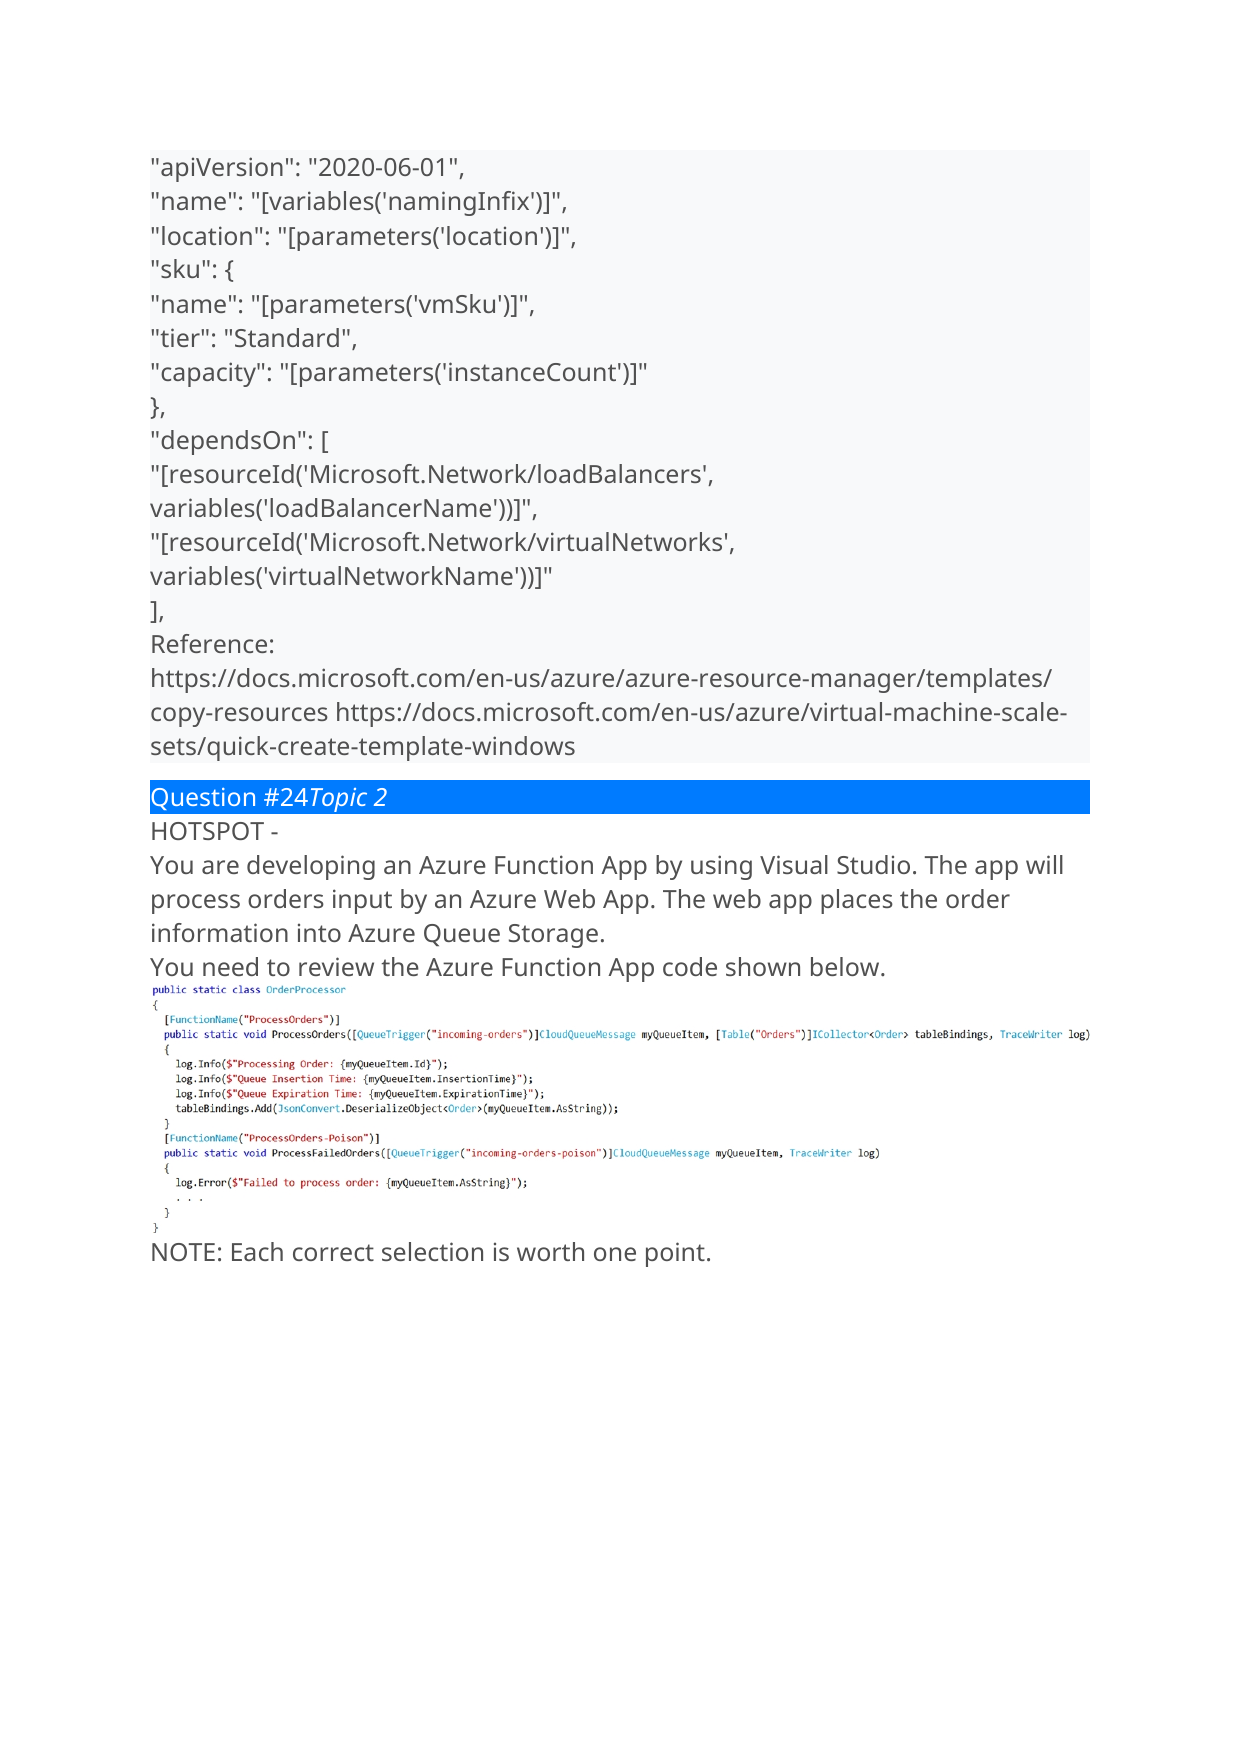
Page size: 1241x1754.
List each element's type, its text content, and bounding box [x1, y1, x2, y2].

picture [150, 984, 1091, 1235]
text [150, 1235, 1090, 1269]
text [150, 150, 1090, 763]
text Question #24Topic 2 [150, 780, 1090, 814]
